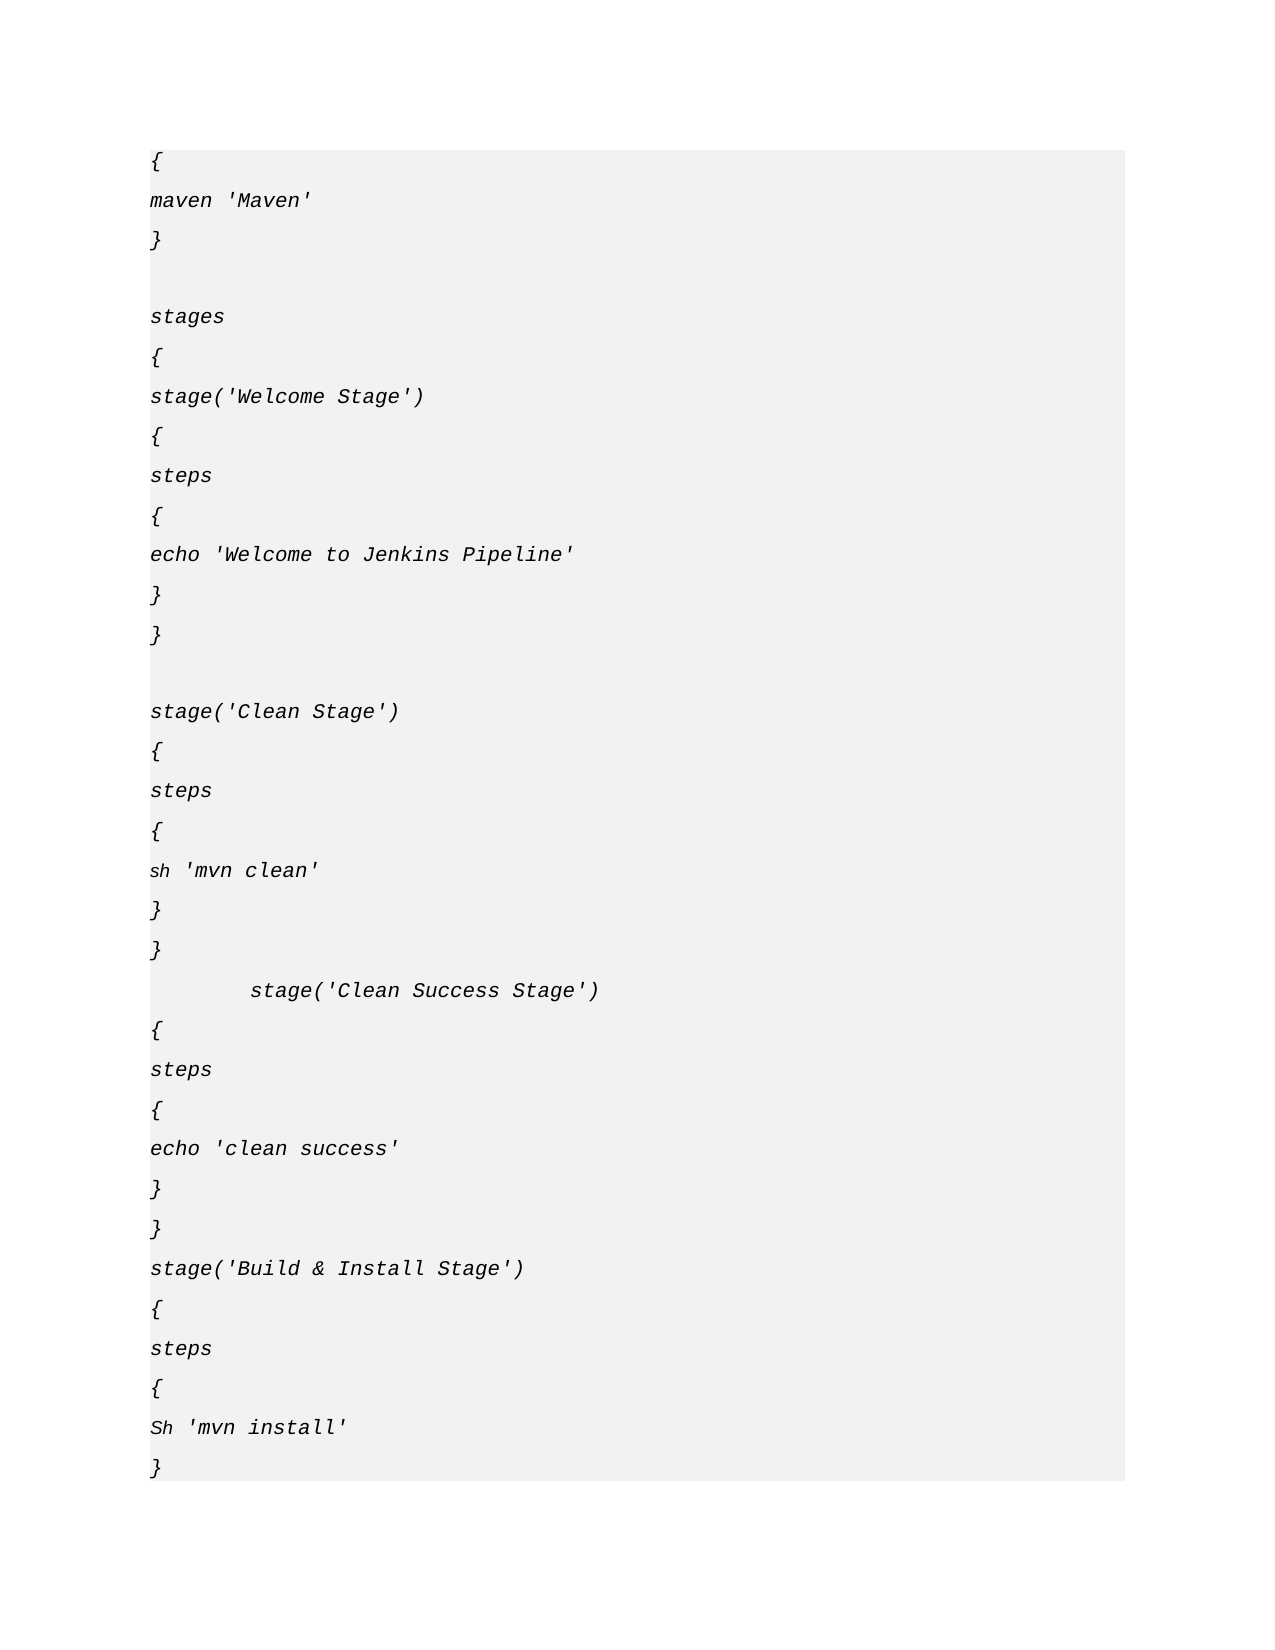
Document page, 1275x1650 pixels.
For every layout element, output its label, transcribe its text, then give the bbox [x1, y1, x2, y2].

text } [150, 899, 1125, 923]
text { [150, 425, 1125, 449]
text stage('Clean Stage') [150, 701, 1125, 724]
text echo 'clean success' [150, 1138, 1125, 1162]
text { [150, 741, 1125, 764]
text Sh 'mvn install' [150, 1417, 1125, 1441]
text steps [150, 1059, 1125, 1083]
text { [150, 1377, 1125, 1401]
text stage('Clean Success Stage') [150, 980, 1125, 1003]
text maven 'Maven' [150, 190, 1125, 213]
text { [150, 150, 1125, 174]
text } [150, 939, 1125, 963]
text } [150, 584, 1125, 608]
text } [150, 1218, 1125, 1241]
text steps [150, 465, 1125, 489]
text { [150, 505, 1125, 528]
text stages [150, 306, 1125, 330]
text } [150, 1178, 1125, 1202]
text { [150, 346, 1125, 370]
text steps [150, 780, 1125, 804]
text } [150, 229, 1125, 253]
text stage('Welcome Stage') [150, 386, 1125, 409]
text { [150, 1298, 1125, 1322]
text { [150, 1019, 1125, 1043]
text { [150, 820, 1125, 843]
text } [150, 1457, 1125, 1481]
text { [150, 1099, 1125, 1122]
text echo 'Welcome to Jenkins Pipeline' [150, 544, 1125, 568]
text sh 'mvn clean' [150, 859, 1125, 883]
text stage('Build & Install Stage') [150, 1258, 1125, 1282]
text } [150, 624, 1125, 647]
text steps [150, 1338, 1125, 1361]
